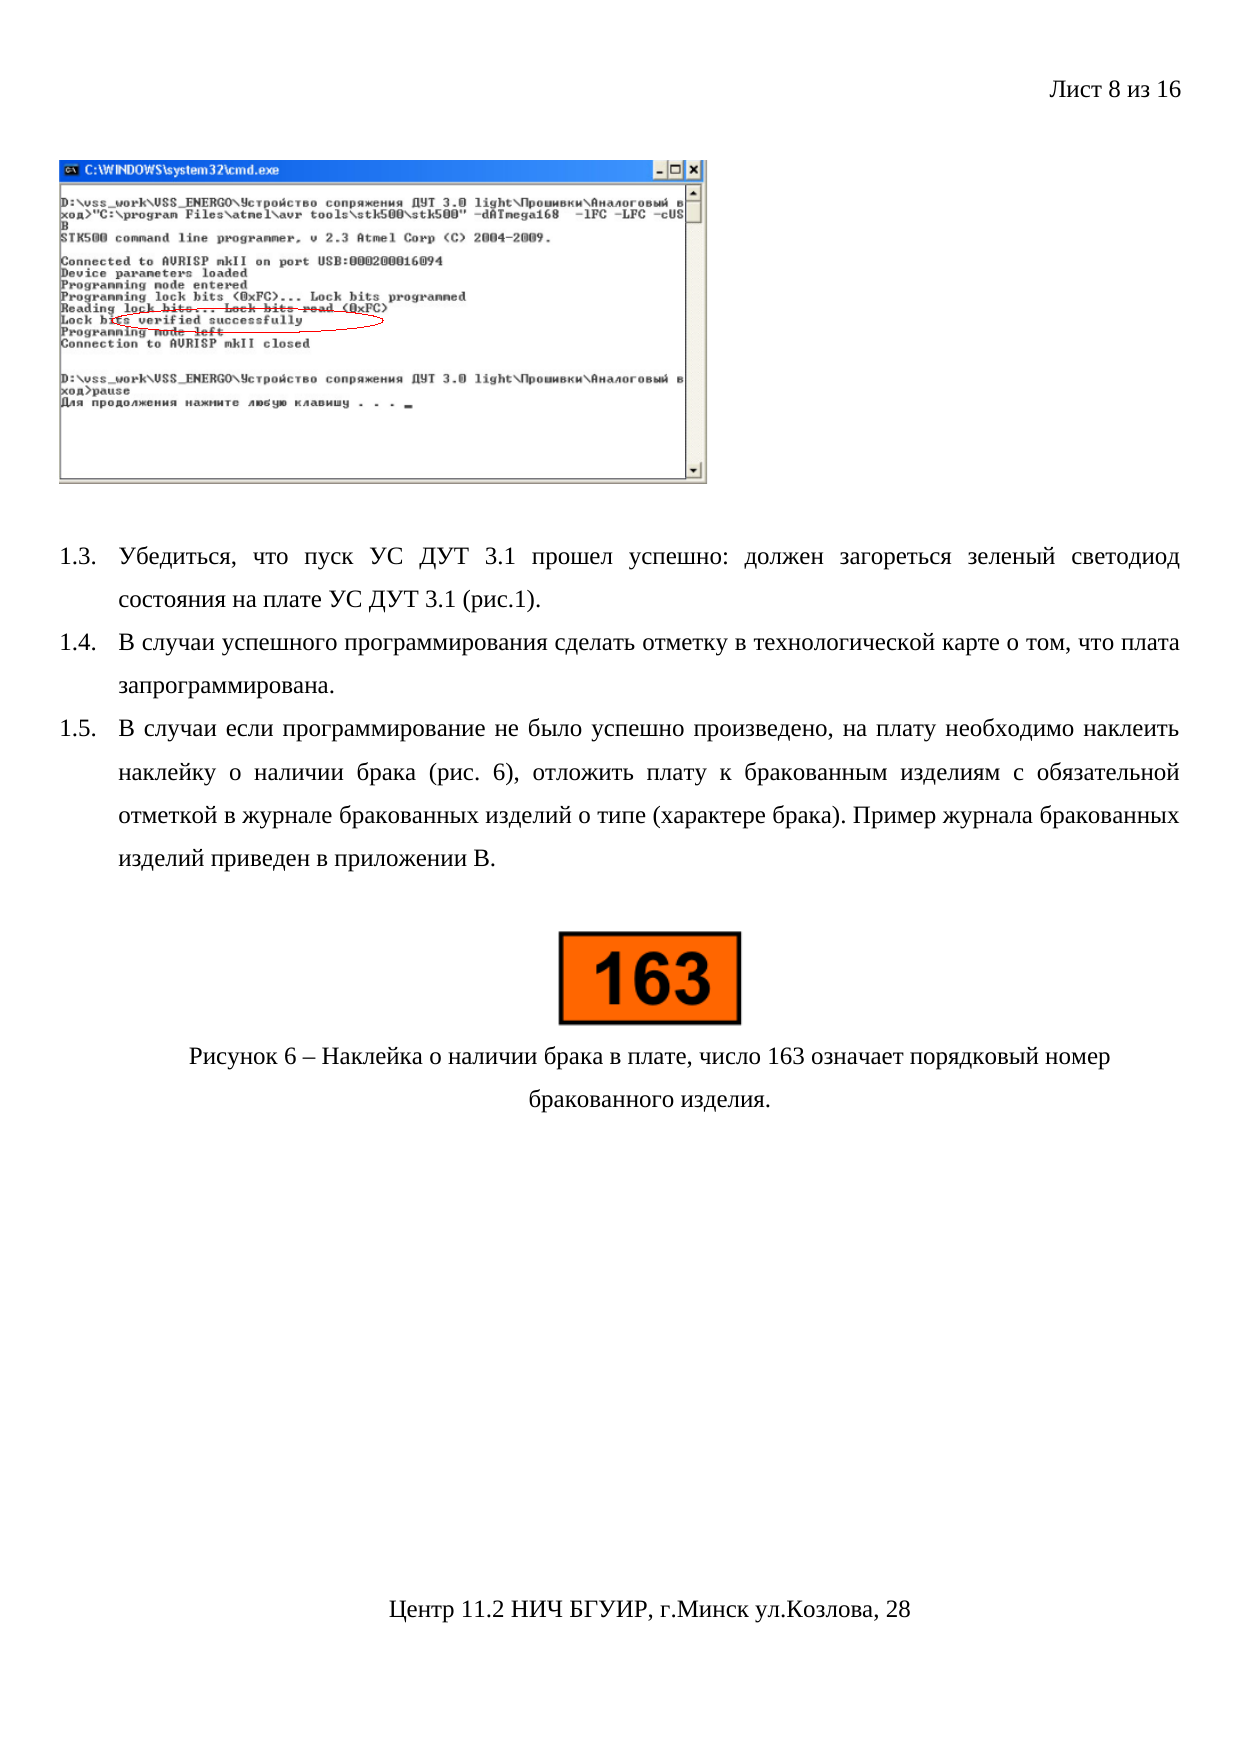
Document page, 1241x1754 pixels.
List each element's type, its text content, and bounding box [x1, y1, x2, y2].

list В случаи если программирование не было успешно произведено, на плату необходимо наклеить наклейку о наличии брака (рис. 6), отложить плату к бракованным изделиям с обязательной отметкой в журнале бракованных изделий о типе (характере брака). Пример журнала бракованных изделий приведен в приложении В. [59, 713, 1181, 872]
picture [59, 160, 708, 484]
picture [555, 929, 745, 1027]
list В случаи успешного программирования сделать отметку в технологической карте о том, что плата запрограммирована. [59, 627, 1181, 699]
list Убедиться, что пуск УС ДУТ 3.1 прошел успешно: должен загореться зеленый светодиод состояния на плате УС ДУТ 3.1 (рис.1). [59, 541, 1181, 613]
list Рисунок 6 – Наклейка о наличии брака в плате, число 163 означает порядковый номер бракованного изделия. [118, 1041, 1181, 1113]
